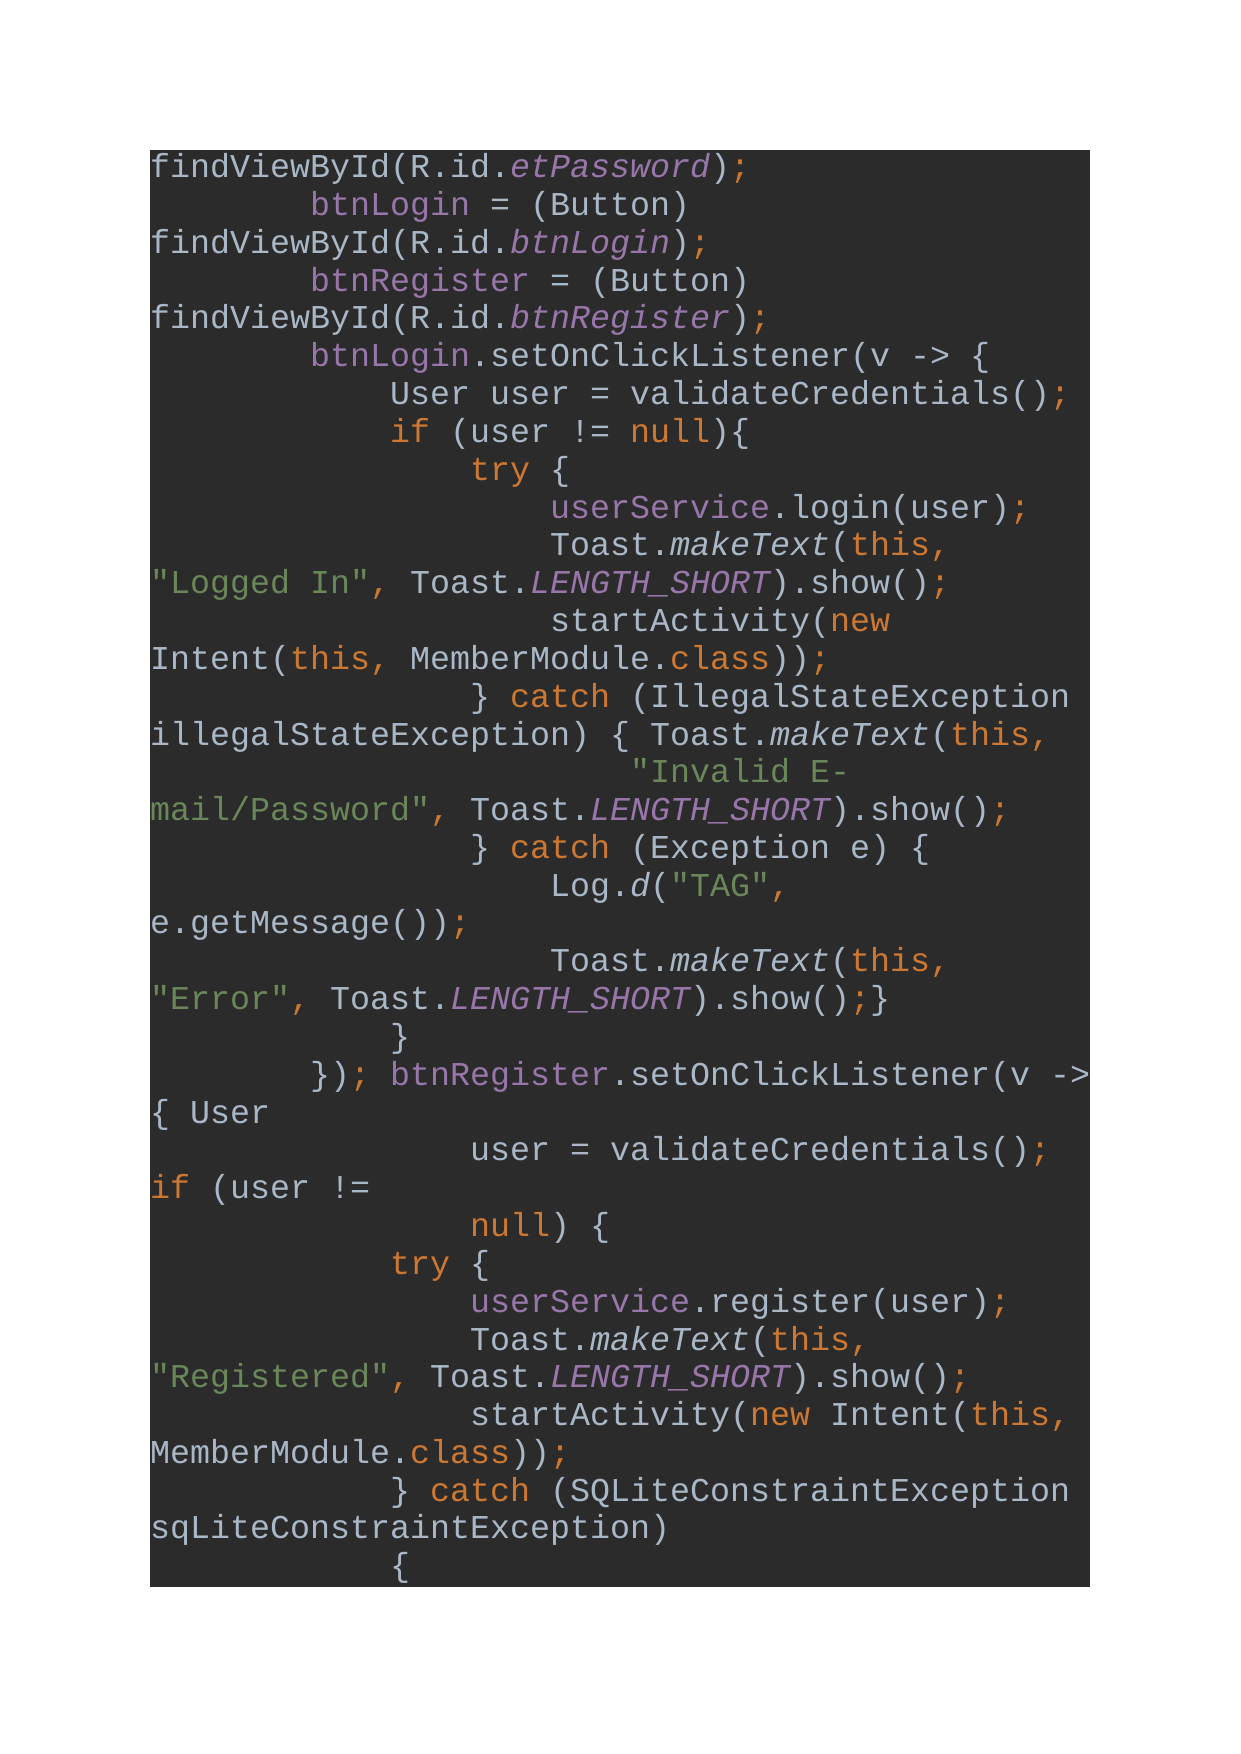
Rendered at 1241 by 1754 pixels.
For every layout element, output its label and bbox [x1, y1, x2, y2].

text [150, 150, 1090, 1587]
